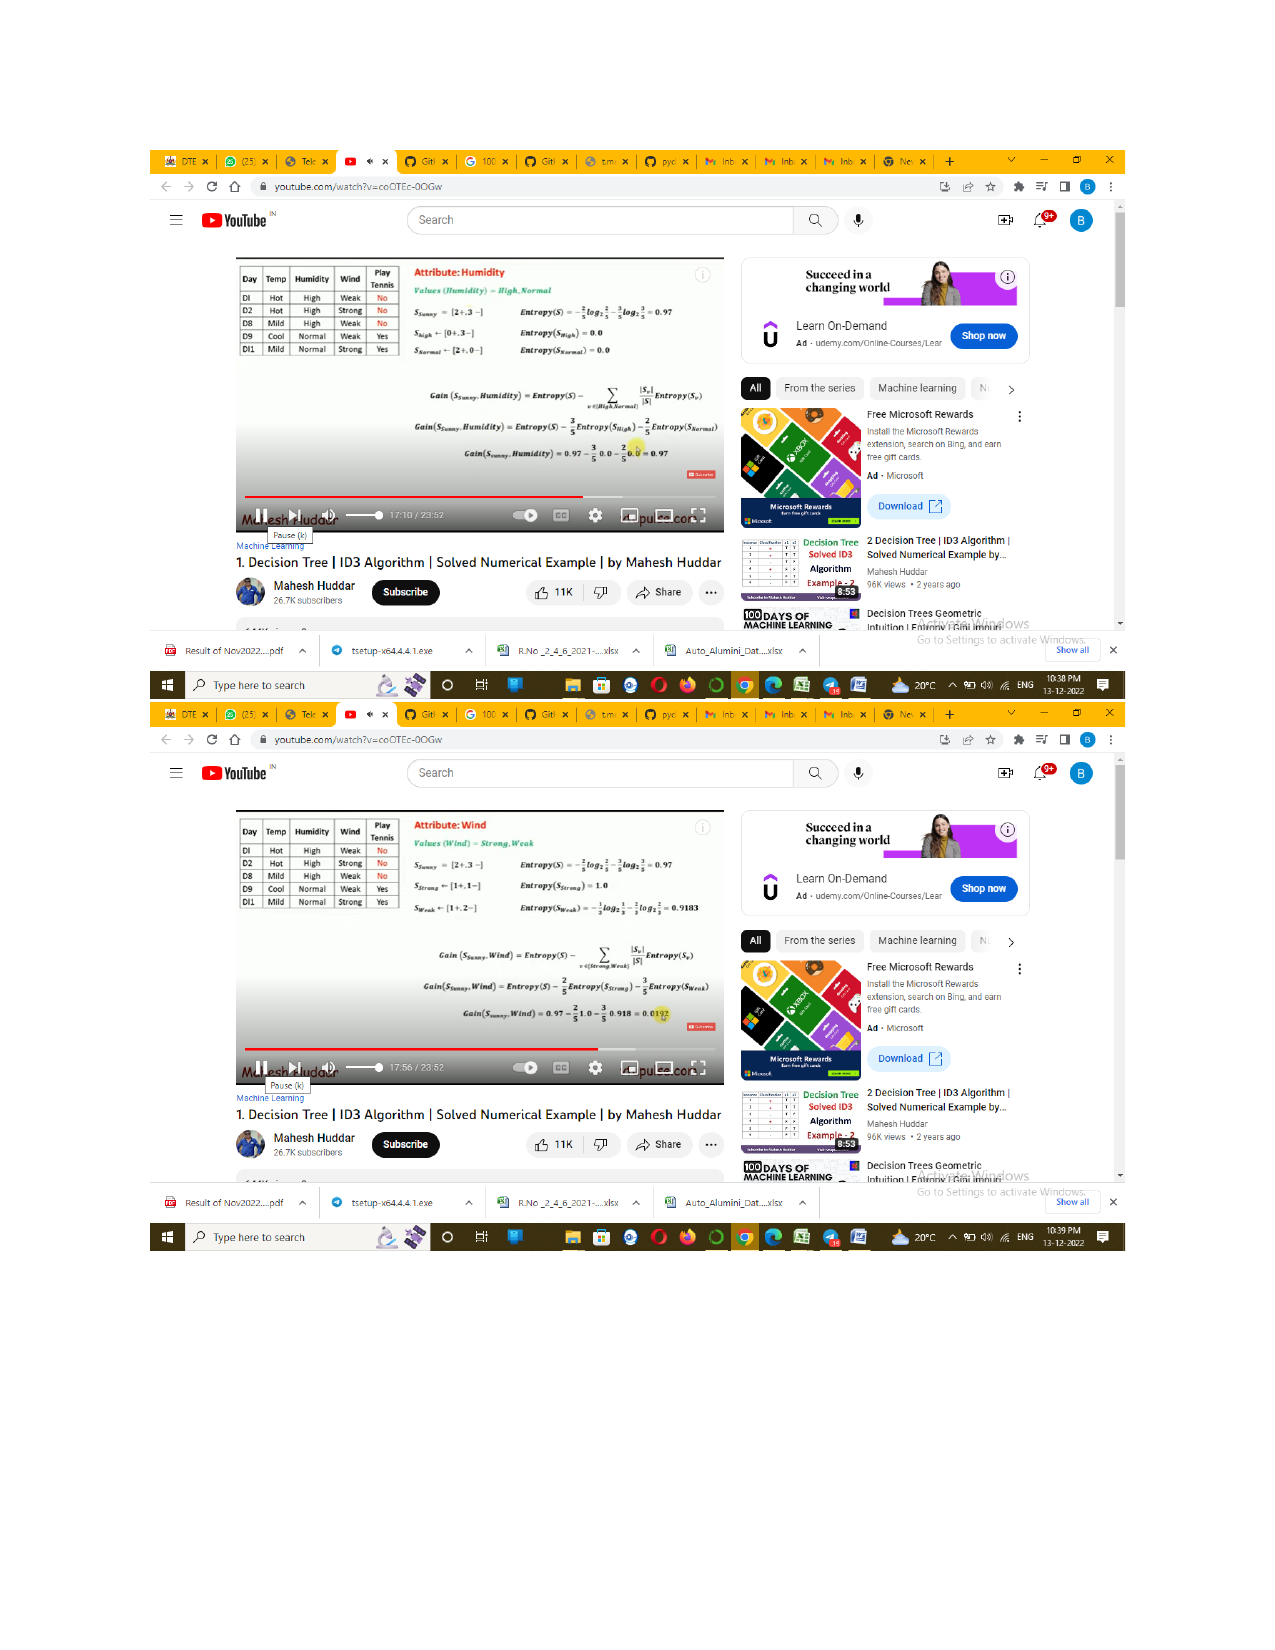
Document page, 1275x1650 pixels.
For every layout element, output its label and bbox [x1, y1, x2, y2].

picture [150, 702, 1125, 1251]
picture [150, 150, 1125, 699]
